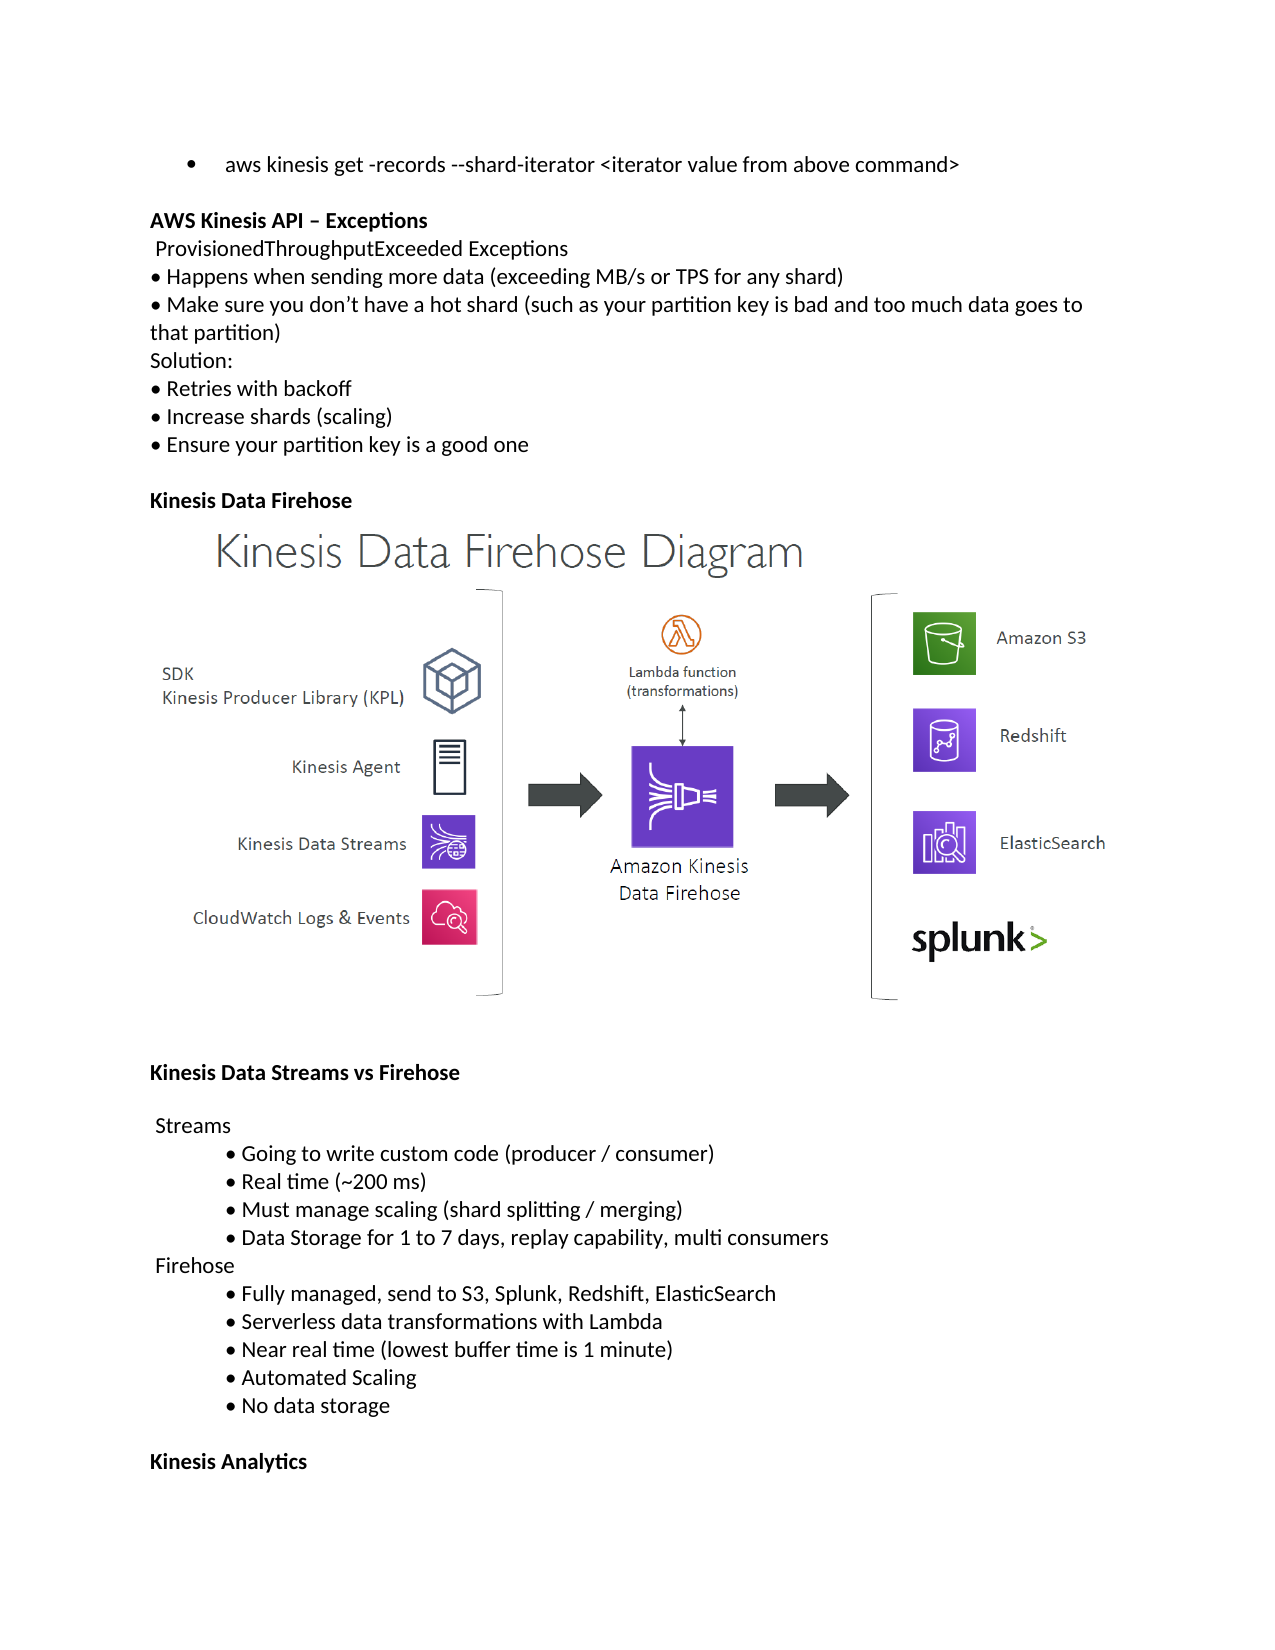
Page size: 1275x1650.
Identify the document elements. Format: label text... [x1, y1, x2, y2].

text ProvisionedThroughputExceeded Exceptions [150, 234, 1125, 262]
text • Happens when sending more data (exceeding MB/s or TPS for any shard) [150, 262, 1125, 290]
text Kinesis Data Streams vs Firehose [150, 1058, 1125, 1086]
text • Serverless data transformations with Lambda [225, 1307, 1125, 1335]
text Solution: [150, 346, 1125, 374]
text • Going to write custom code (producer / consumer) [225, 1139, 1125, 1167]
text Firehose [150, 1251, 1125, 1279]
text AWS Kinesis API – Exceptions [150, 206, 1125, 234]
picture [150, 514, 1133, 1005]
text • Near real time (lowest buffer time is 1 minute) [225, 1335, 1125, 1363]
text • No data storage [225, 1391, 1125, 1419]
text Streams [150, 1111, 1125, 1139]
text • Retries with backoff [150, 374, 1125, 402]
text • Automated Scaling [225, 1363, 1125, 1391]
text • Make sure you don’t have a hot shard (such as your partition key is bad and too much data goes to that partition) [150, 290, 1125, 346]
list aws kinesis get -records --shard-iterator <iterator value from above command> [187, 150, 1125, 178]
text • Fully managed, send to S3, Splunk, Redshift, ElasticSearch [225, 1279, 1125, 1307]
text Kinesis Data Firehose [150, 486, 1125, 514]
text • Increase shards (scaling) [150, 402, 1125, 430]
text Kinesis Analytics [150, 1447, 1125, 1475]
text • Data Storage for 1 to 7 days, replay capability, multi consumers [225, 1223, 1125, 1251]
text • Ensure your partition key is a good one [150, 430, 1125, 458]
text • Real time (~200 ms) [225, 1167, 1125, 1195]
text • Must manage scaling (shard splitting / merging) [225, 1195, 1125, 1223]
